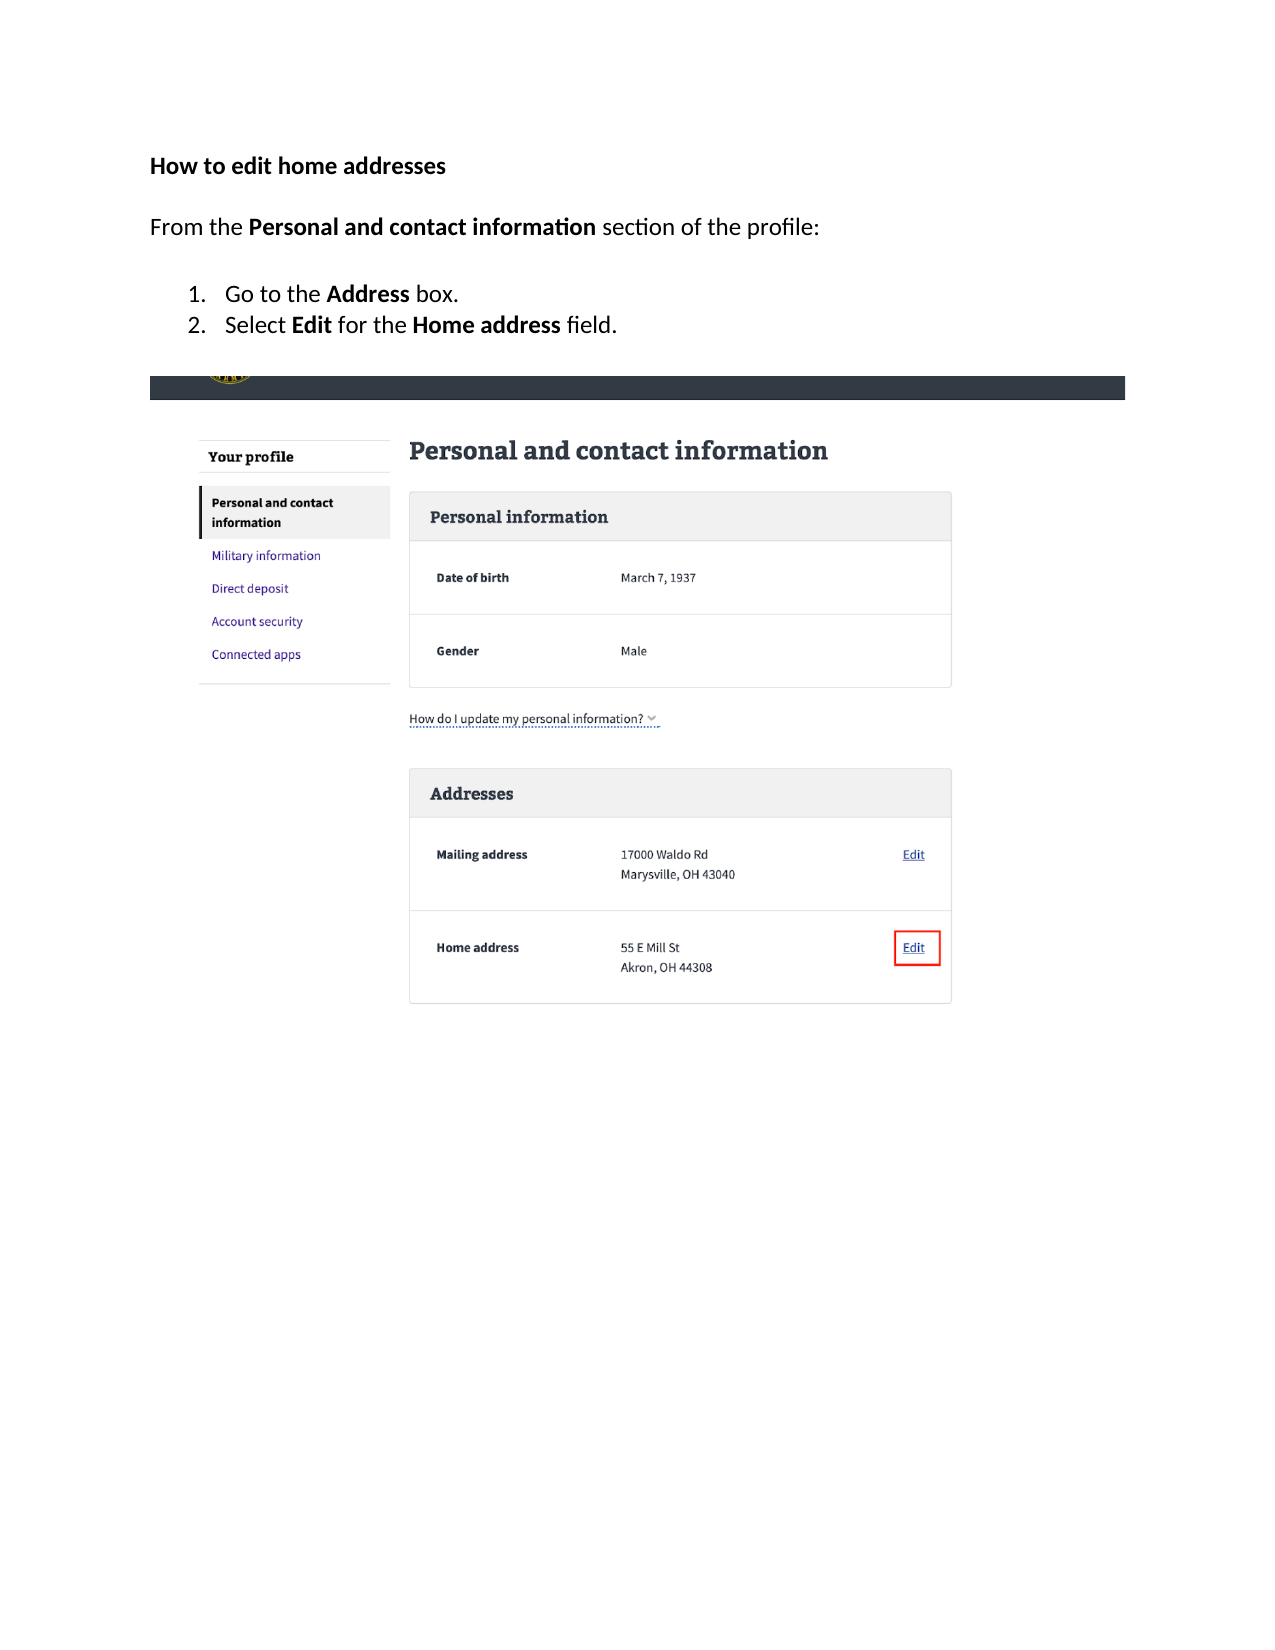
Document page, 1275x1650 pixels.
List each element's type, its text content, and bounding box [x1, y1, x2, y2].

text From the Personal and contact information section of the profile: [150, 211, 1125, 242]
text How to edit home addresses [150, 150, 1125, 181]
list Select Edit for the Home address field. [187, 309, 1125, 370]
picture [150, 376, 1125, 1039]
list Go to the Address box. [187, 278, 1125, 309]
